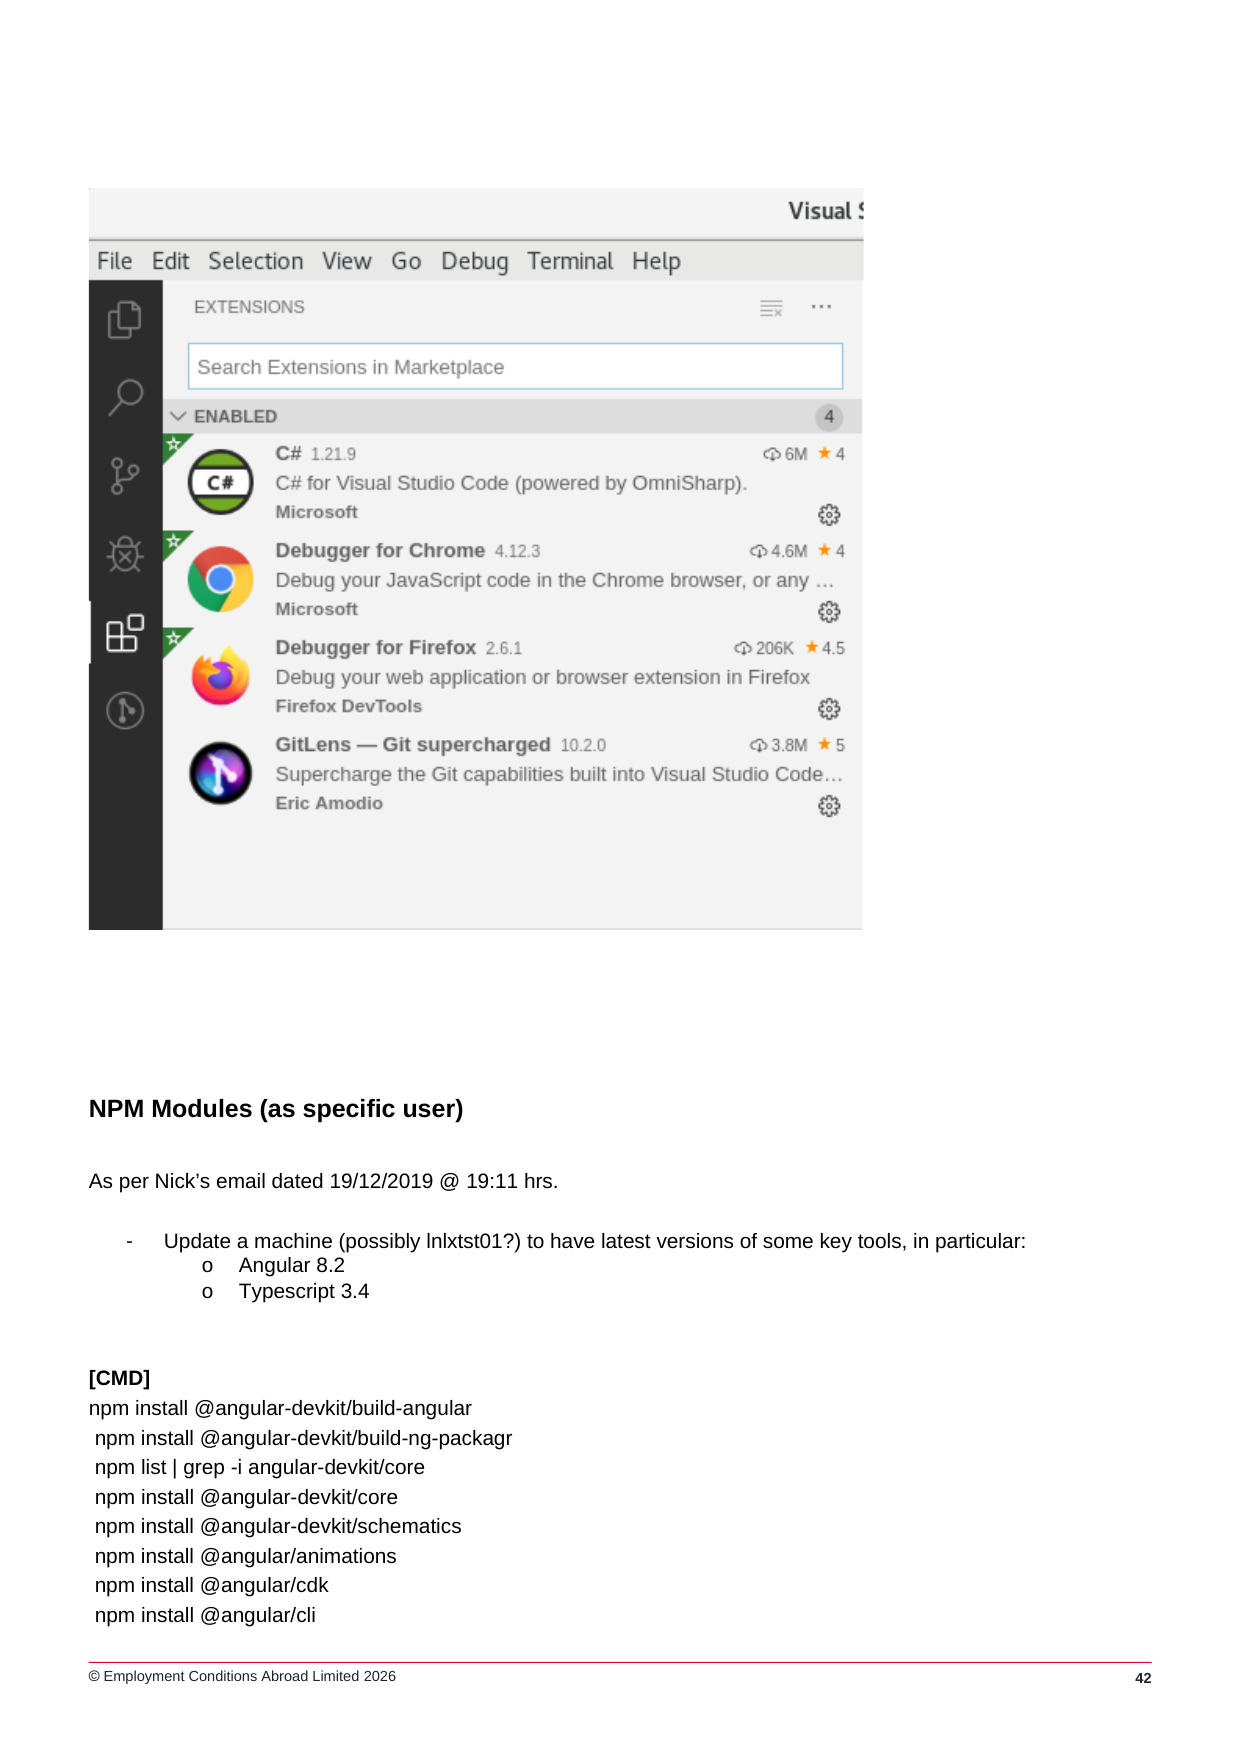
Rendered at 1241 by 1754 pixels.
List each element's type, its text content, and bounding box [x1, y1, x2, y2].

picture [88, 188, 864, 930]
text npm list | grep -i angular-devkit/core [89, 1455, 1152, 1479]
list Typescript 3.4 [201, 1279, 1152, 1305]
text npm install @angular-devkit/build-ng-packagr [89, 1425, 1152, 1449]
text npm install @angular-devkit/core [89, 1484, 1152, 1508]
text npm install @angular-devkit/schematics [89, 1514, 1152, 1538]
text npm install @angular/animations [89, 1544, 1152, 1568]
text npm install @angular/cdk [89, 1573, 1152, 1597]
text [CMD] [89, 1366, 1152, 1390]
subtitle NPM Modules (as specific user) [89, 1093, 1152, 1122]
text npm install @angular/cli [89, 1603, 1152, 1627]
list Update a machine (possibly lnlxtst01?) to have latest versions of some key tools, in particular: [126, 1228, 1152, 1253]
list Angular 8.2 [201, 1253, 1152, 1279]
text npm install @angular-devkit/build-angular [89, 1396, 1152, 1420]
text As per Nick’s email dated 19/12/2019 @ 19:11 hrs. [89, 1169, 1152, 1193]
